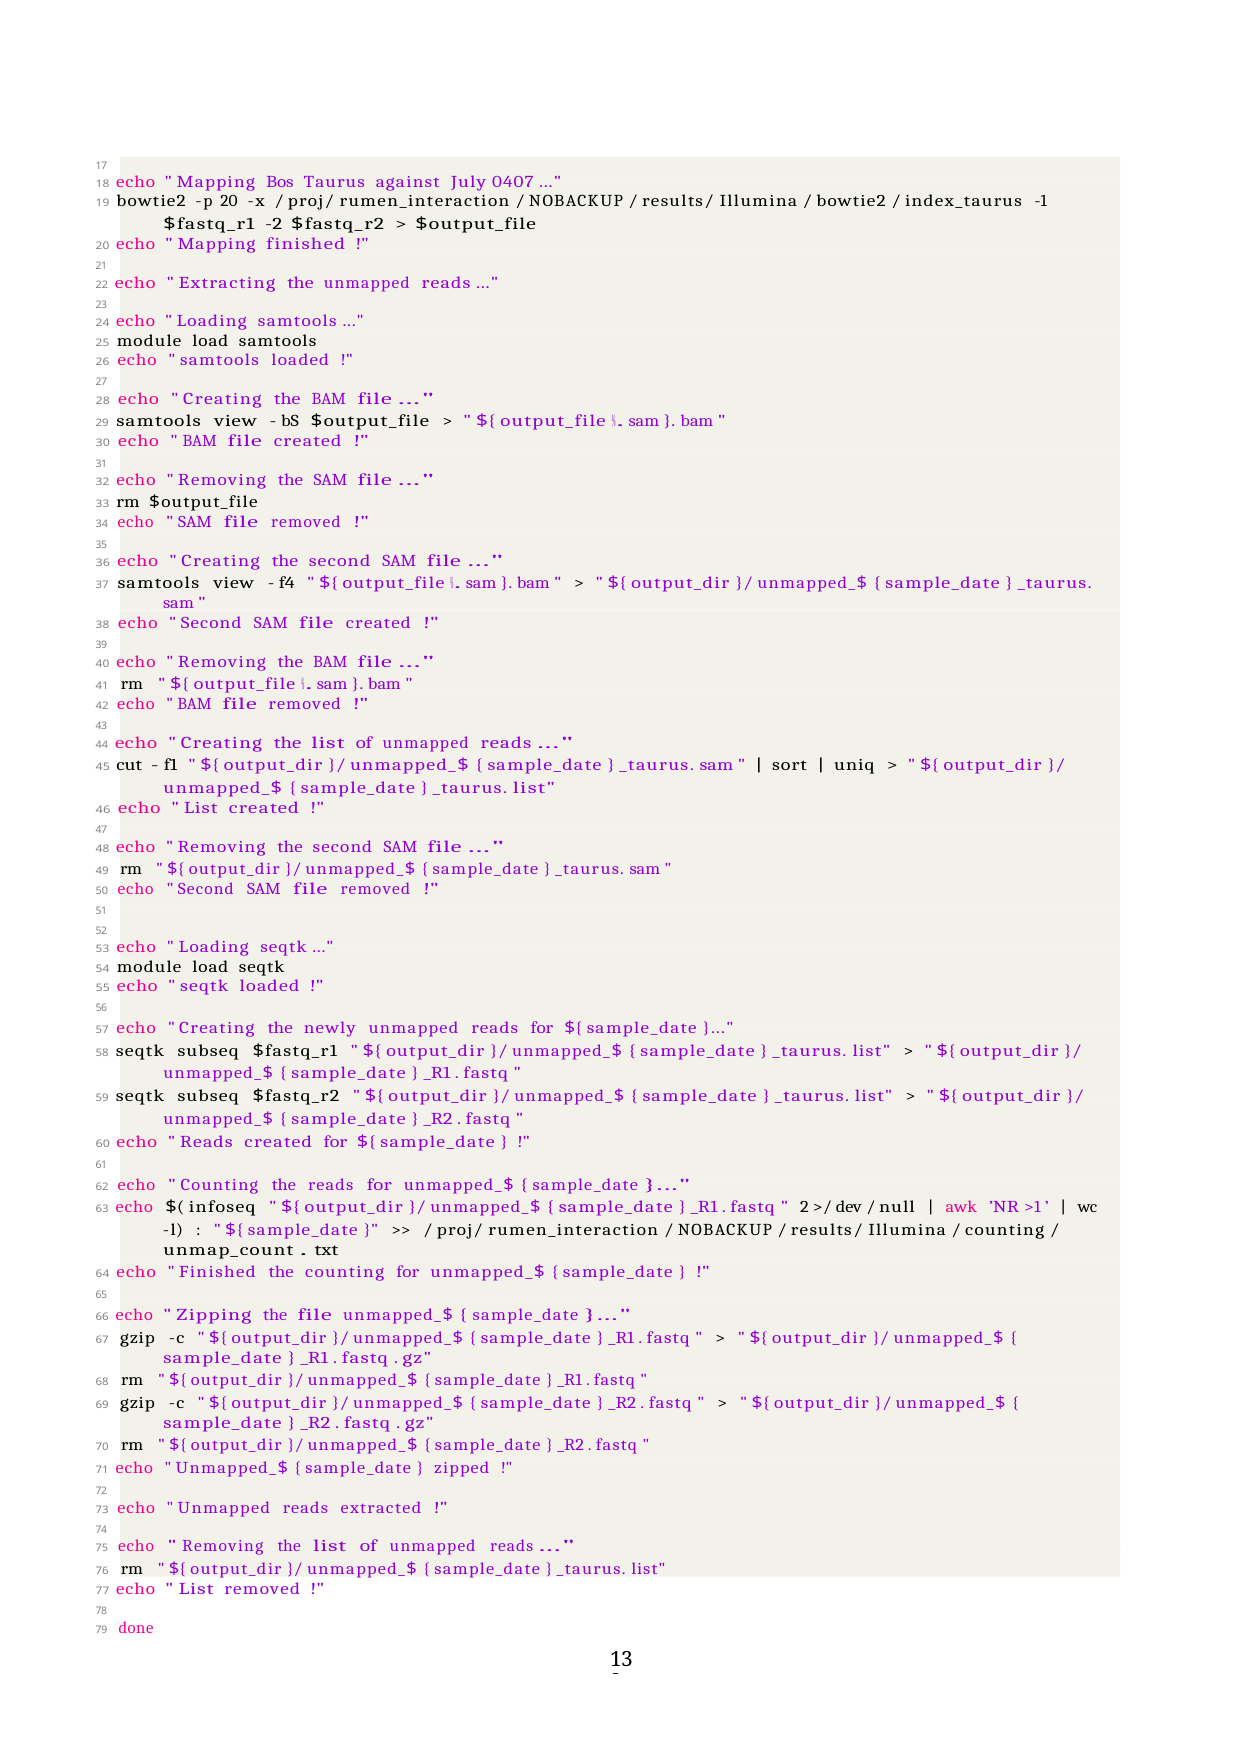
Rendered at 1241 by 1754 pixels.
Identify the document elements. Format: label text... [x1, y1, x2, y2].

text 57 echo " Creating the newly unmapped reads for ${ sample_date }..." [95, 1015, 1240, 1038]
text 51 [95, 903, 1240, 918]
text 61 [95, 1157, 1240, 1172]
text 73 echo " Unmapped reads extracted !" [95, 1498, 1240, 1517]
text 63 echo $( infoseq " ${ output_dir }/ unmapped_$ { sample_date } _R1 . fastq " 2 >/ dev / null | awk ’NR >1 ’ | wc [95, 1195, 1240, 1218]
text 79 done [95, 1618, 1240, 1637]
text 74 [95, 1522, 1240, 1536]
text 41 rm " ${ output_file %. sam }. bam " [95, 671, 1240, 694]
text -l) : " ${ sample_date }" >> / proj/ rumen_interaction / NOBACKUP / results/ Illumina / counting / unmap_count . txt [163, 1218, 1121, 1260]
text 46 echo " List created !" [95, 798, 1240, 817]
text 76 rm " ${ output_dir }/ unmapped_$ { sample_date } _taurus. list" [95, 1556, 1240, 1579]
text 23 [95, 297, 1240, 311]
text 53 echo " Loading seqtk ..." [95, 938, 1240, 957]
text 54 module load seqtk [95, 957, 1240, 976]
text 36 echo " Creating the second SAM file ..." [95, 552, 1240, 571]
text 55 echo " seqtk loaded !" [95, 976, 1240, 996]
text 17 [95, 158, 1240, 172]
text 30 echo " BAM file created !" [95, 432, 1240, 451]
text 50 echo " Second SAM file removed !" [95, 879, 1240, 898]
text 22 echo " Extracting the unmapped reads ..." [95, 273, 1240, 292]
text 66 echo " Zipping the file unmapped_$ { sample_date }..." [95, 1302, 1240, 1325]
text 42 echo " BAM file removed !" [95, 694, 1240, 713]
text 52 [95, 923, 1240, 937]
text 39 [95, 637, 1240, 652]
text 45 cut - f1 " ${ output_dir }/ unmapped_$ { sample_date } _taurus. sam " | sort | uniq > " ${ output_dir }/ unmapped_$ { sample_date } _taurus. list" [95, 752, 1121, 798]
text 48 echo " Removing the second SAM file ..." [95, 837, 1240, 856]
text 71 echo " Unmapped_$ { sample_date } zipped !" [95, 1456, 1240, 1478]
text 69 gzip -c " ${ output_dir }/ unmapped_$ { sample_date } _R2 . fastq " > " ${ output_dir }/ unmapped_$ { sample_date } _R2 . fastq . gz" [95, 1391, 1121, 1432]
text 29 samtools view - bS $output_file > " ${ output_file %. sam }. bam " [95, 409, 1240, 431]
text 44 echo " Creating the list of unmapped reads ..." [95, 733, 1240, 752]
text 64 echo " Finished the counting for unmapped_$ { sample_date } !" [95, 1260, 1240, 1283]
text 25 module load samtools [95, 331, 1240, 350]
text 21 [95, 258, 1240, 272]
text 62 echo " Counting the reads for unmapped_$ { sample_date }..." [95, 1172, 1240, 1195]
text 68 rm " ${ output_dir }/ unmapped_$ { sample_date } _R1 . fastq " [95, 1368, 1240, 1390]
text 18 echo " Mapping Bos Taurus against July 0407 ..." [95, 172, 1240, 192]
text 58 seqtk subseq $fastq_r1 " ${ output_dir }/ unmapped_$ { sample_date } _taurus. list" > " ${ output_dir }/ unmapped_$ { sample_date } _R1 . fastq " [95, 1038, 1121, 1083]
text 77 echo " List removed !" [95, 1579, 1240, 1598]
text 56 [95, 1001, 1240, 1015]
text 26 echo " samtools loaded !" [95, 351, 1240, 370]
text 38 echo " Second SAM file created !" [95, 613, 1240, 632]
text 40 echo " Removing the BAM file ..." [95, 652, 1240, 671]
text 70 rm " ${ output_dir }/ unmapped_$ { sample_date } _R2 . fastq " [95, 1433, 1240, 1455]
text 34 echo " SAM file removed !" [95, 513, 1240, 532]
text 75 echo " Removing the list of unmapped reads ..." [95, 1537, 1240, 1556]
text 32 echo " Removing the SAM file ..." [95, 471, 1240, 490]
text 31 [95, 456, 1240, 470]
text 72 [95, 1483, 1240, 1497]
text 65 [95, 1288, 1240, 1302]
text 33 rm $output_file [95, 490, 1240, 512]
text 67 gzip -c " ${ output_dir }/ unmapped_$ { sample_date } _R1 . fastq " > " ${ output_dir }/ unmapped_$ { sample_date } _R1 . fastq . gz" [95, 1325, 1121, 1367]
text 59 seqtk subseq $fastq_r2 " ${ output_dir }/ unmapped_$ { sample_date } _taurus. list" > " ${ output_dir }/ unmapped_$ { sample_date } _R2 . fastq " [95, 1084, 1121, 1129]
text 60 echo " Reads created for ${ sample_date } !" [95, 1130, 1240, 1152]
text 27 [95, 375, 1240, 389]
text 37 samtools view - f4 " ${ output_file %. sam }. bam " > " ${ output_dir }/ unmapped_$ { sample_date } _taurus. sam " [95, 571, 1114, 613]
text 35 [95, 537, 1240, 551]
text 24 echo " Loading samtools ..." [95, 312, 1240, 331]
text 78 [95, 1603, 1240, 1617]
text 49 rm " ${ output_dir }/ unmapped_$ { sample_date } _taurus. sam " [95, 856, 1240, 879]
text 47 [95, 822, 1240, 837]
text 28 echo " Creating the BAM file ..." [95, 389, 1240, 408]
text 20 echo " Mapping finished !" [95, 234, 1240, 253]
text 43 [95, 718, 1240, 733]
text 19 bowtie2 -p 20 -x / proj/ rumen_interaction / NOBACKUP / results/ Illumina / bowtie2 / index_taurus -1 [95, 192, 1240, 211]
text $fastq_r1 -2 $fastq_r2 > $output_file [163, 211, 1240, 234]
